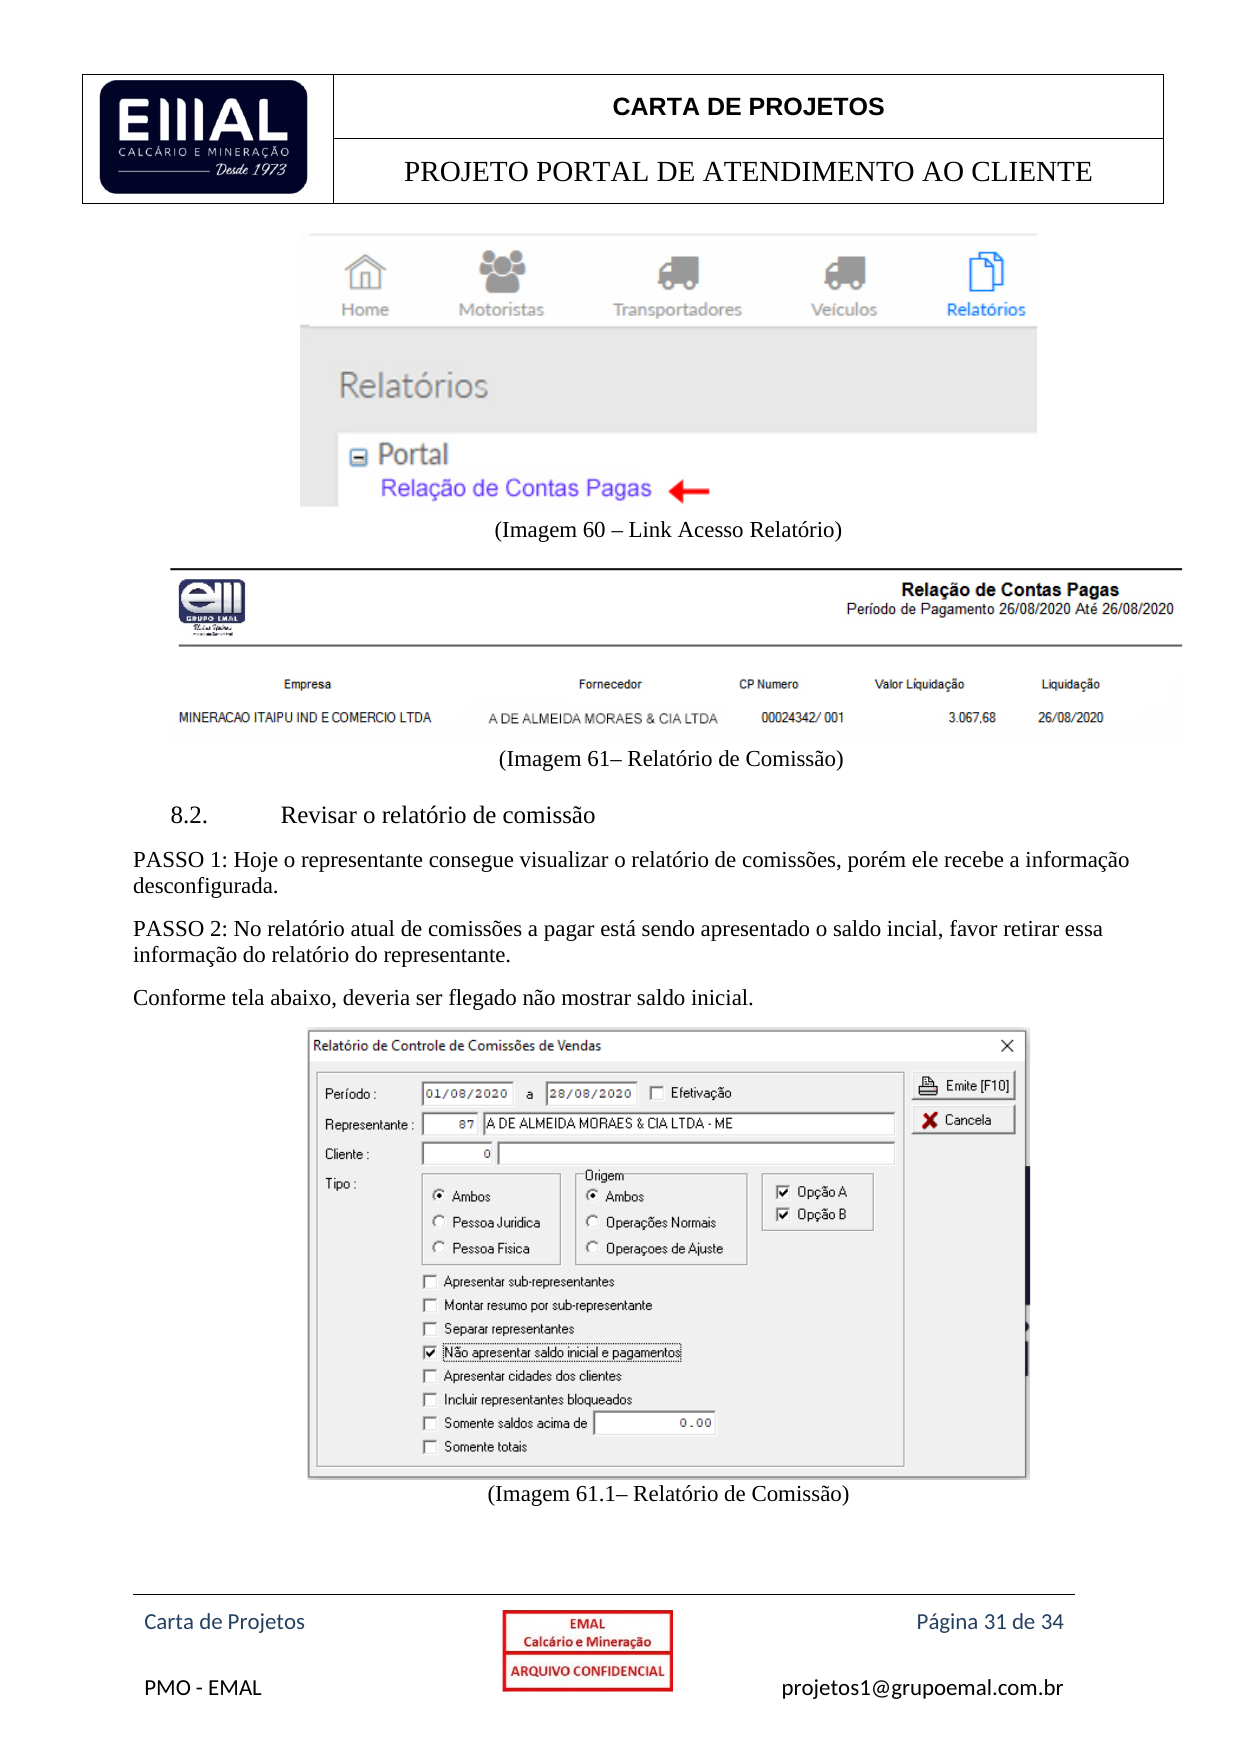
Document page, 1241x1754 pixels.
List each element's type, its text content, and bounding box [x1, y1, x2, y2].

picture [300, 231, 1038, 516]
text Conforme tela abaixo, deveria ser flegado não mostrar saldo inicial. [133, 984, 1167, 1011]
picture [96, 75, 309, 198]
list Revisar o relatório de comissão [170, 800, 1167, 829]
text PASSO 2: No relatório atual de comissões a pagar está sendo apresentado o saldo incial, favor retirar essa informação do relatório do representante. [133, 915, 1167, 968]
text (Imagem 60 – Link Acesso Relatório) [170, 516, 1167, 542]
text (Imagem 61.1– Relatório de Comissão) [170, 1480, 1167, 1506]
picture [170, 568, 1183, 746]
text (Imagem 61– Relatório de Comissão) [170, 746, 1167, 772]
text PASSO 1: Hoje o representante consegue visualizar o relatório de comissões, porém ele recebe a informação desconfigurada. [133, 846, 1167, 898]
picture [502, 1610, 673, 1692]
picture [307, 1027, 1030, 1480]
